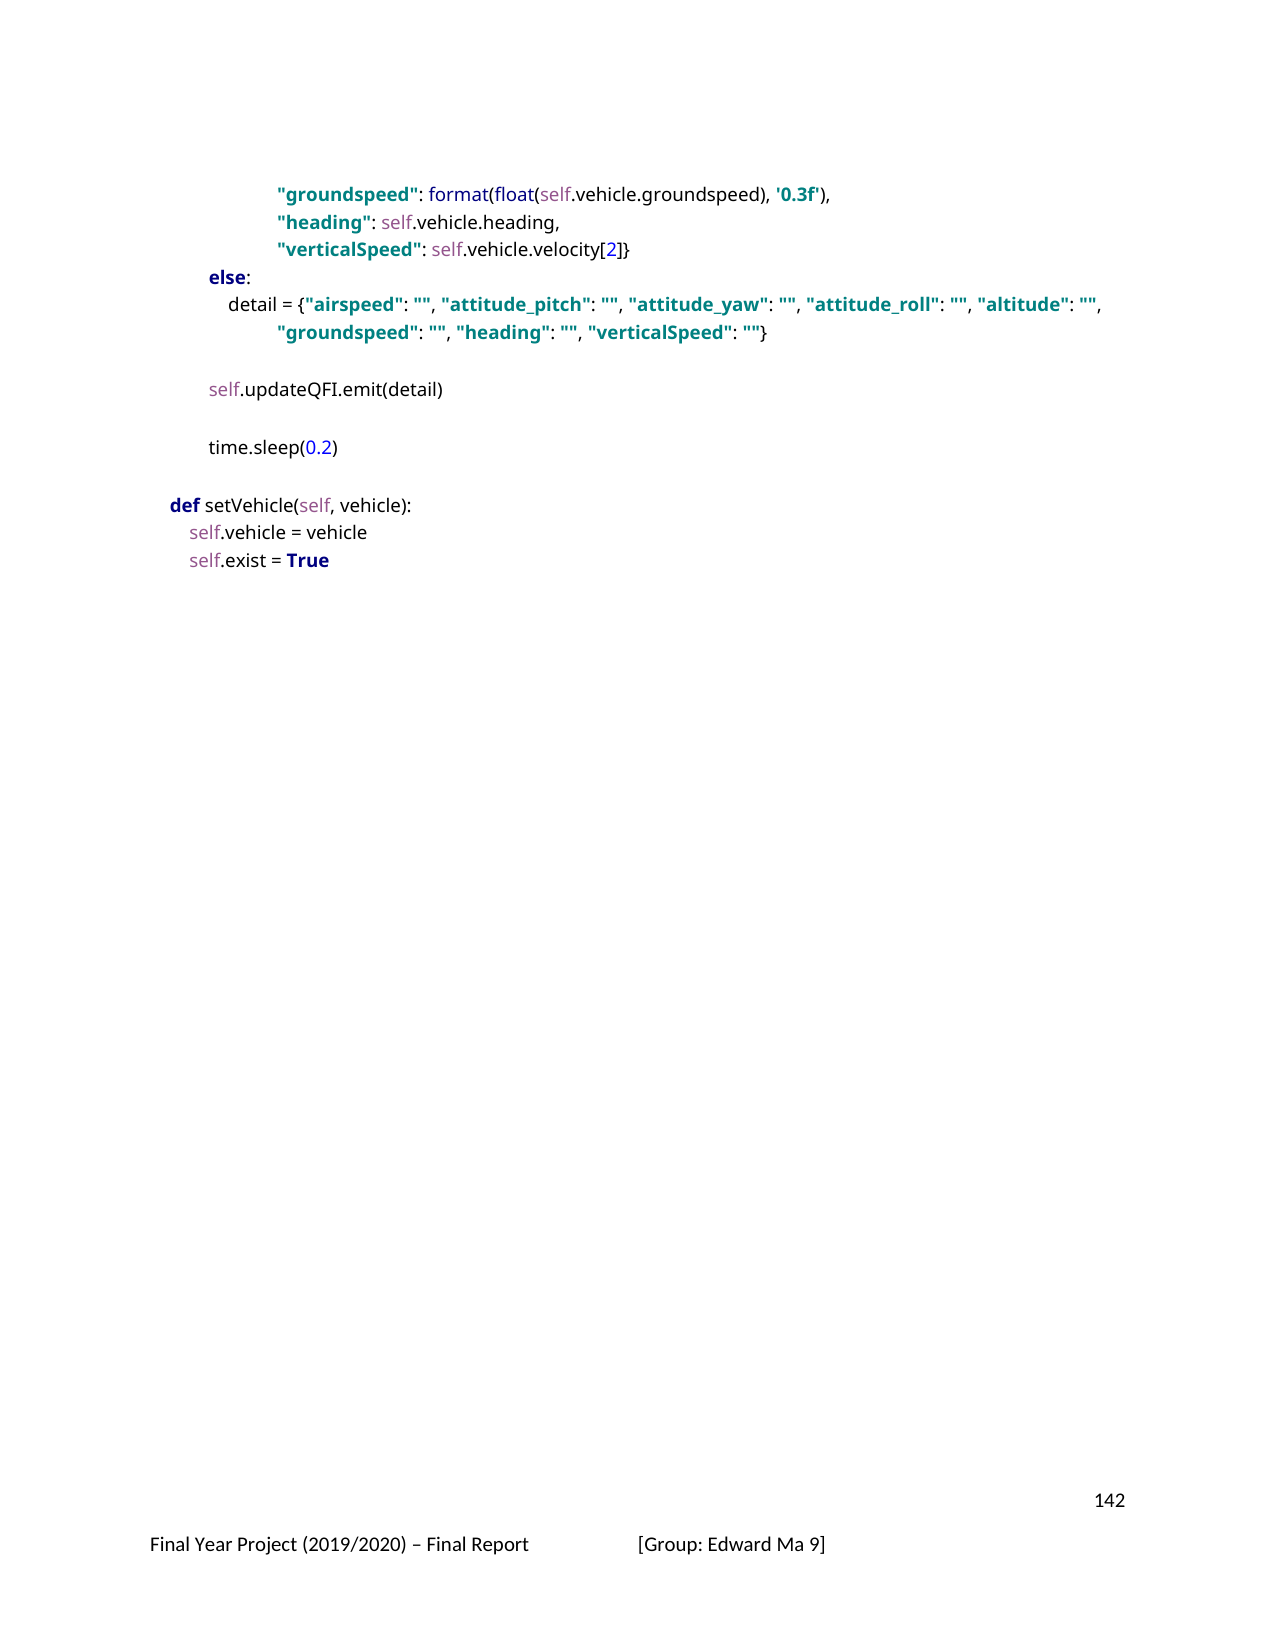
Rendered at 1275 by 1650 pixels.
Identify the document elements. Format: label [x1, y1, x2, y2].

text [150, 181, 1125, 603]
